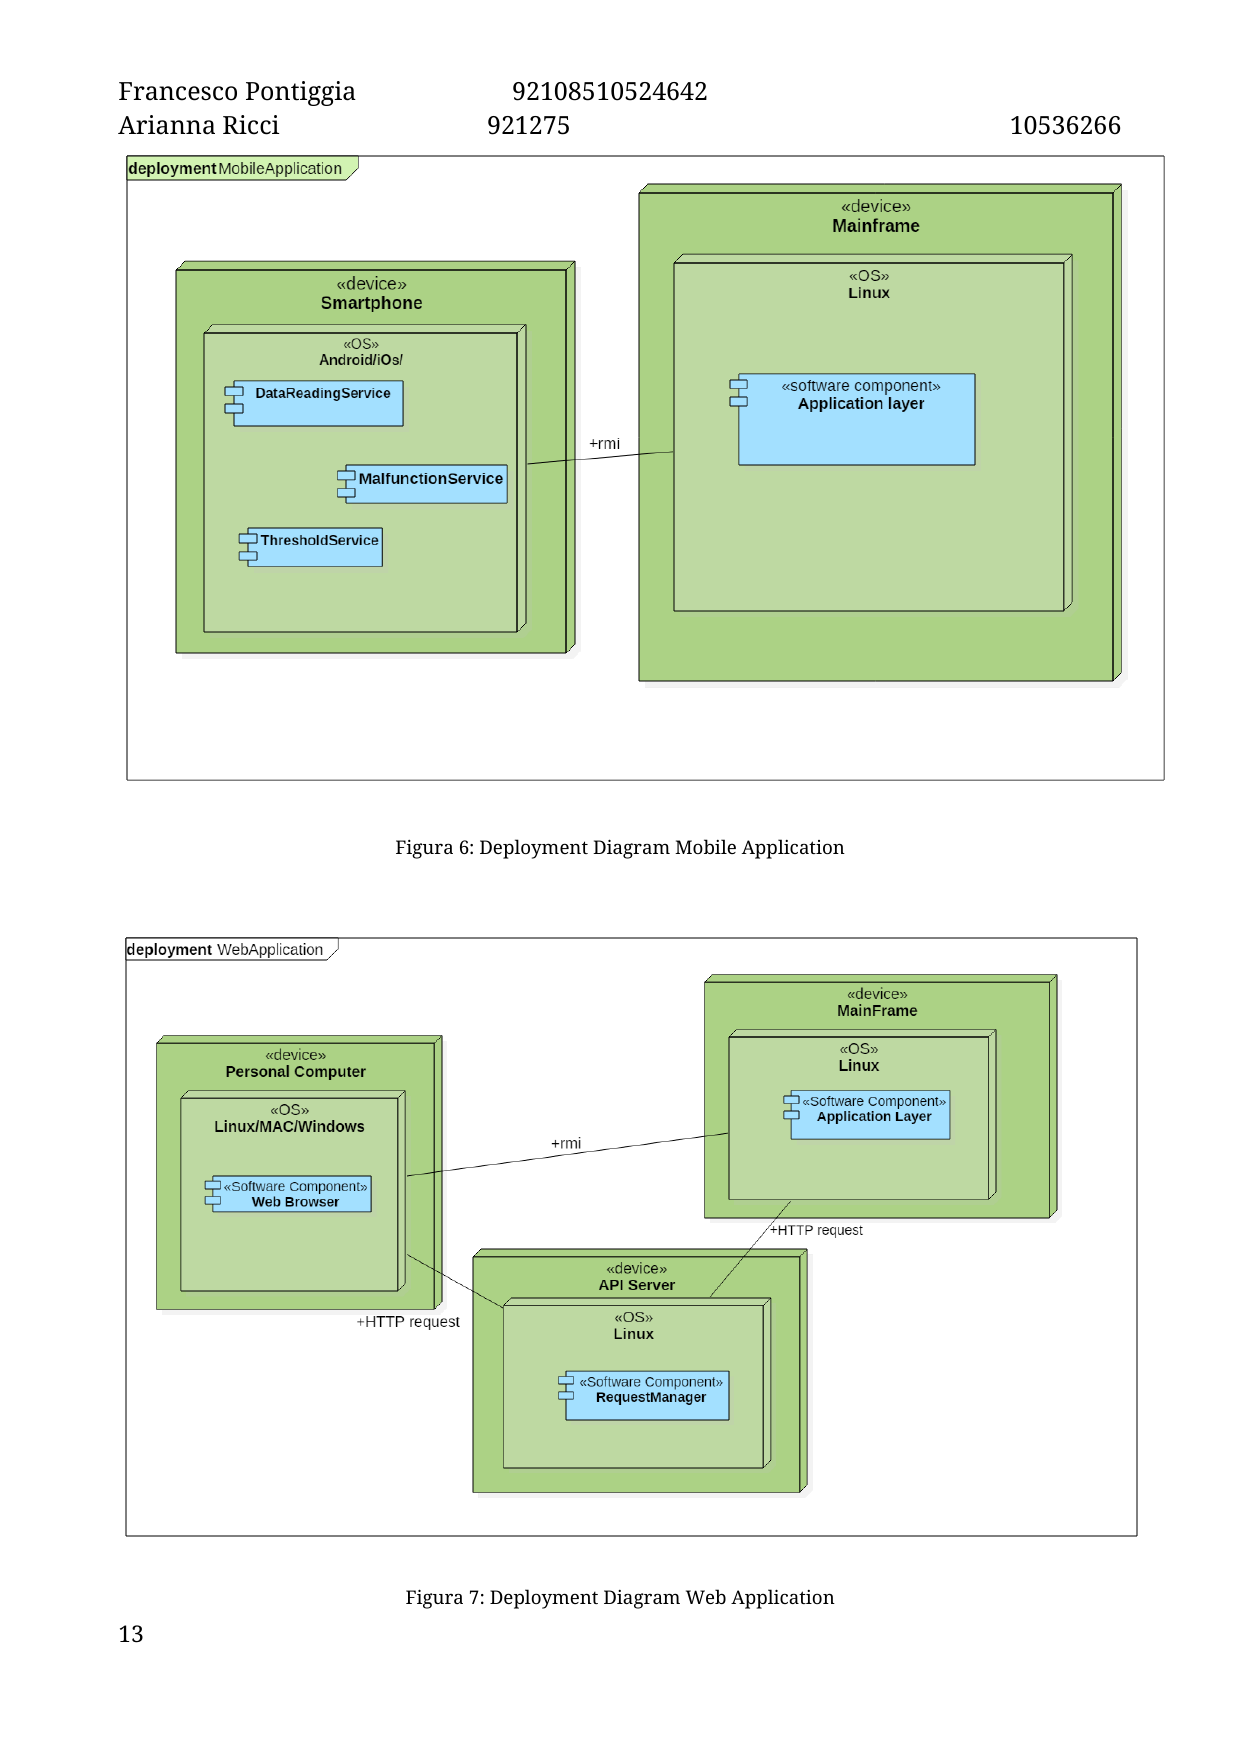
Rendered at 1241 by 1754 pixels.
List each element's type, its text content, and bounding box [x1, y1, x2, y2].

picture [118, 930, 1167, 1566]
picture [118, 147, 1199, 815]
text Figura 6: Deployment Diagram Mobile Application [118, 834, 1122, 859]
text Figura 7: Deployment Diagram Web Application [118, 1584, 1122, 1610]
